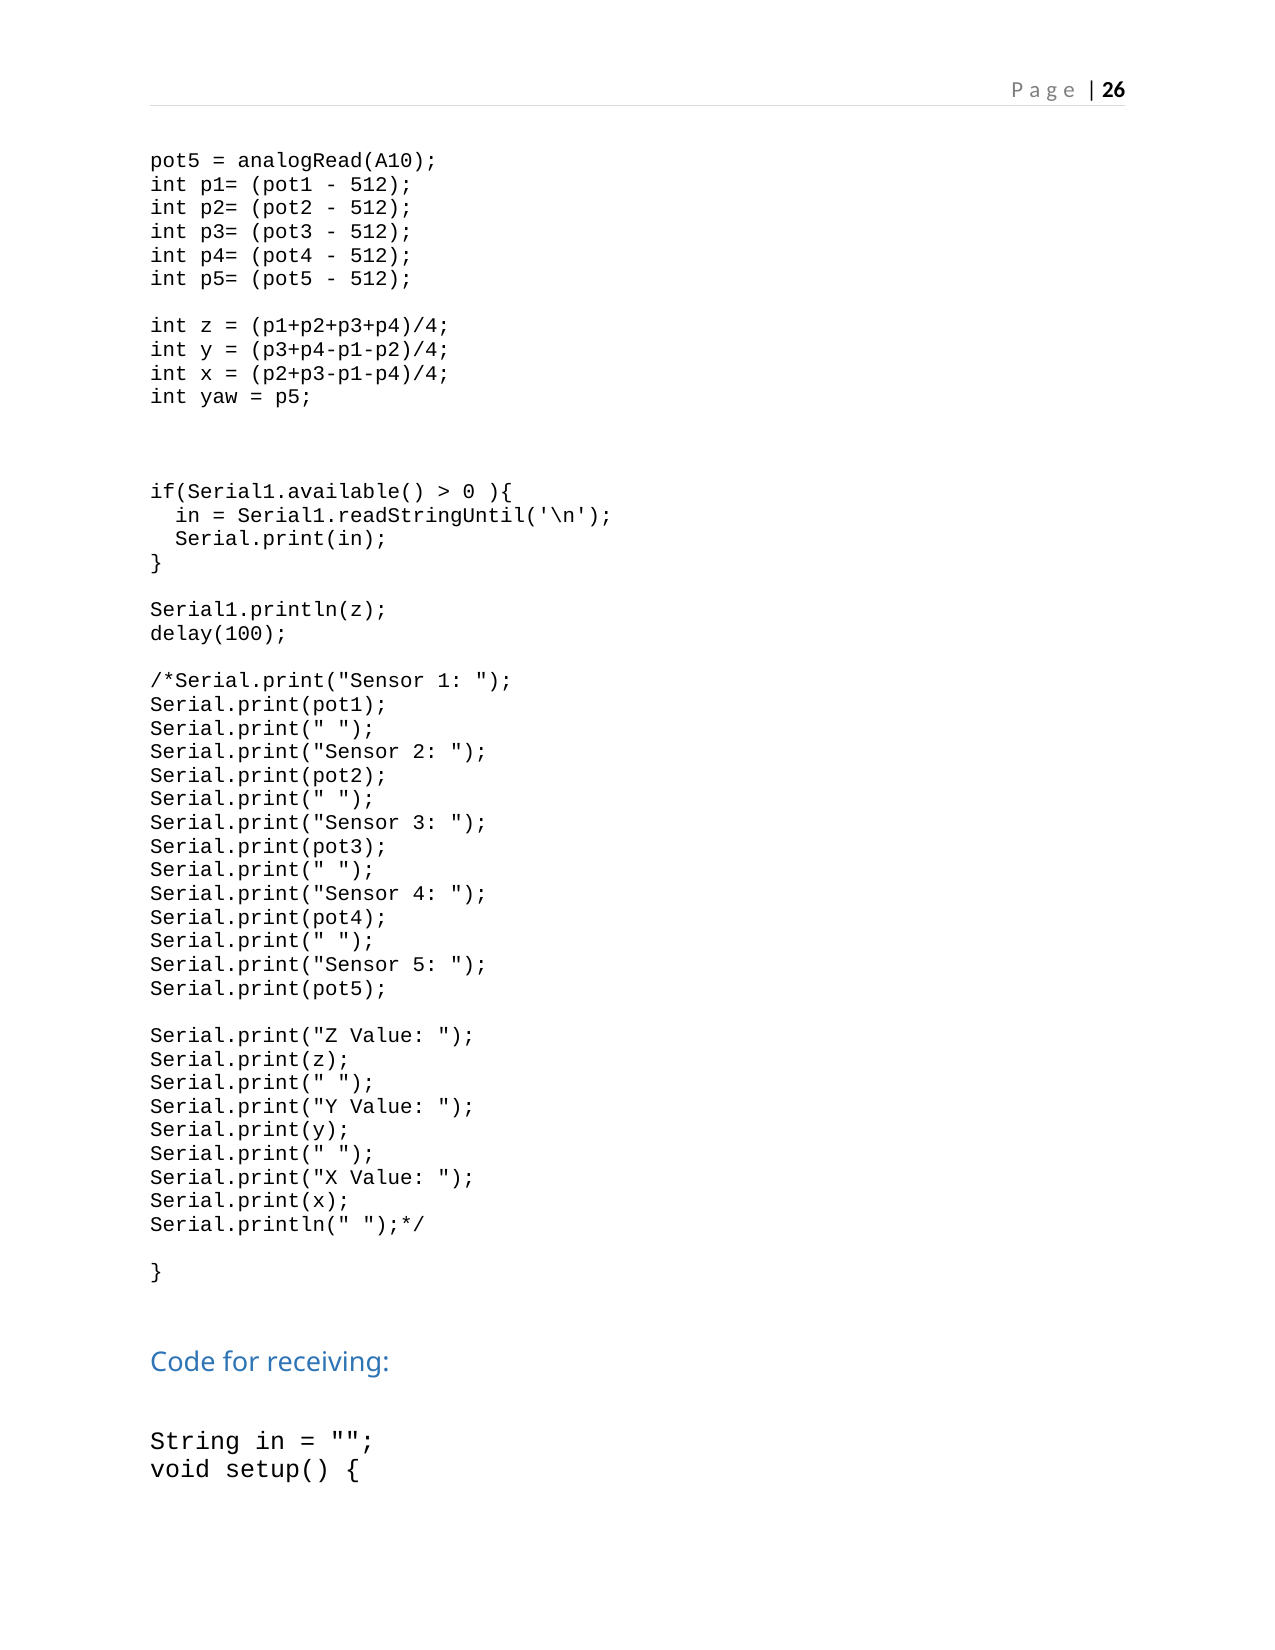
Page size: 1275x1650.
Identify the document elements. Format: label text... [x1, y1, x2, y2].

text String in = ""; [150, 1429, 1125, 1457]
text int p4= (pot4 - 512); [150, 244, 1125, 268]
text int z = (p1+p2+p3+p4)/4; [150, 316, 1125, 339]
text } [150, 552, 1125, 576]
text int p5= (pot5 - 512); [150, 268, 1125, 292]
text int x = (p2+p3-p1-p4)/4; [150, 363, 1125, 386]
text Serial.print(x); [150, 1190, 1125, 1214]
text Serial.print("Sensor 4: "); [150, 883, 1125, 907]
text Serial.print("Sensor 3: "); [150, 812, 1125, 836]
subtitle Code for receiving: [150, 1342, 1125, 1379]
text /*Serial.print("Sensor 1: "); [150, 670, 1125, 694]
text in = Serial1.readStringUntil('\n'); [150, 505, 1125, 528]
text if(Serial1.available() > 0 ){ [150, 481, 1125, 505]
text Serial.print(in); [150, 528, 1125, 552]
text } [150, 1261, 1125, 1285]
text Serial.print(" "); [150, 717, 1125, 741]
text Serial.print(pot5); [150, 978, 1125, 1001]
text Serial.print(" "); [150, 1072, 1125, 1096]
text Serial.print(pot4); [150, 907, 1125, 930]
text Serial.print(pot3); [150, 836, 1125, 859]
text int yaw = p5; [150, 386, 1125, 410]
text int p1= (pot1 - 512); [150, 174, 1125, 197]
text void setup() { [150, 1457, 1125, 1485]
text delay(100); [150, 623, 1125, 647]
text Serial.print("Y Value: "); [150, 1096, 1125, 1119]
text Serial.print(" "); [150, 788, 1125, 812]
text Serial.print(pot1); [150, 694, 1125, 717]
text Serial.print(pot2); [150, 765, 1125, 788]
text Serial.println(" ");*/ [150, 1214, 1125, 1238]
text int p2= (pot2 - 512); [150, 197, 1125, 221]
text Serial.print(y); [150, 1119, 1125, 1143]
text Serial.print("Sensor 5: "); [150, 954, 1125, 978]
text Serial.print(z); [150, 1048, 1125, 1072]
text int y = (p3+p4-p1-p2)/4; [150, 339, 1125, 363]
text Serial1.println(z); [150, 599, 1125, 623]
text Serial.print(" "); [150, 859, 1125, 883]
text Serial.print(" "); [150, 1143, 1125, 1167]
text int p3= (pot3 - 512); [150, 221, 1125, 244]
text Serial.print(" "); [150, 930, 1125, 954]
text Serial.print("X Value: "); [150, 1167, 1125, 1190]
text Serial.print("Z Value: "); [150, 1025, 1125, 1048]
text Serial.print("Sensor 2: "); [150, 741, 1125, 765]
text pot5 = analogRead(A10); [150, 150, 1125, 174]
